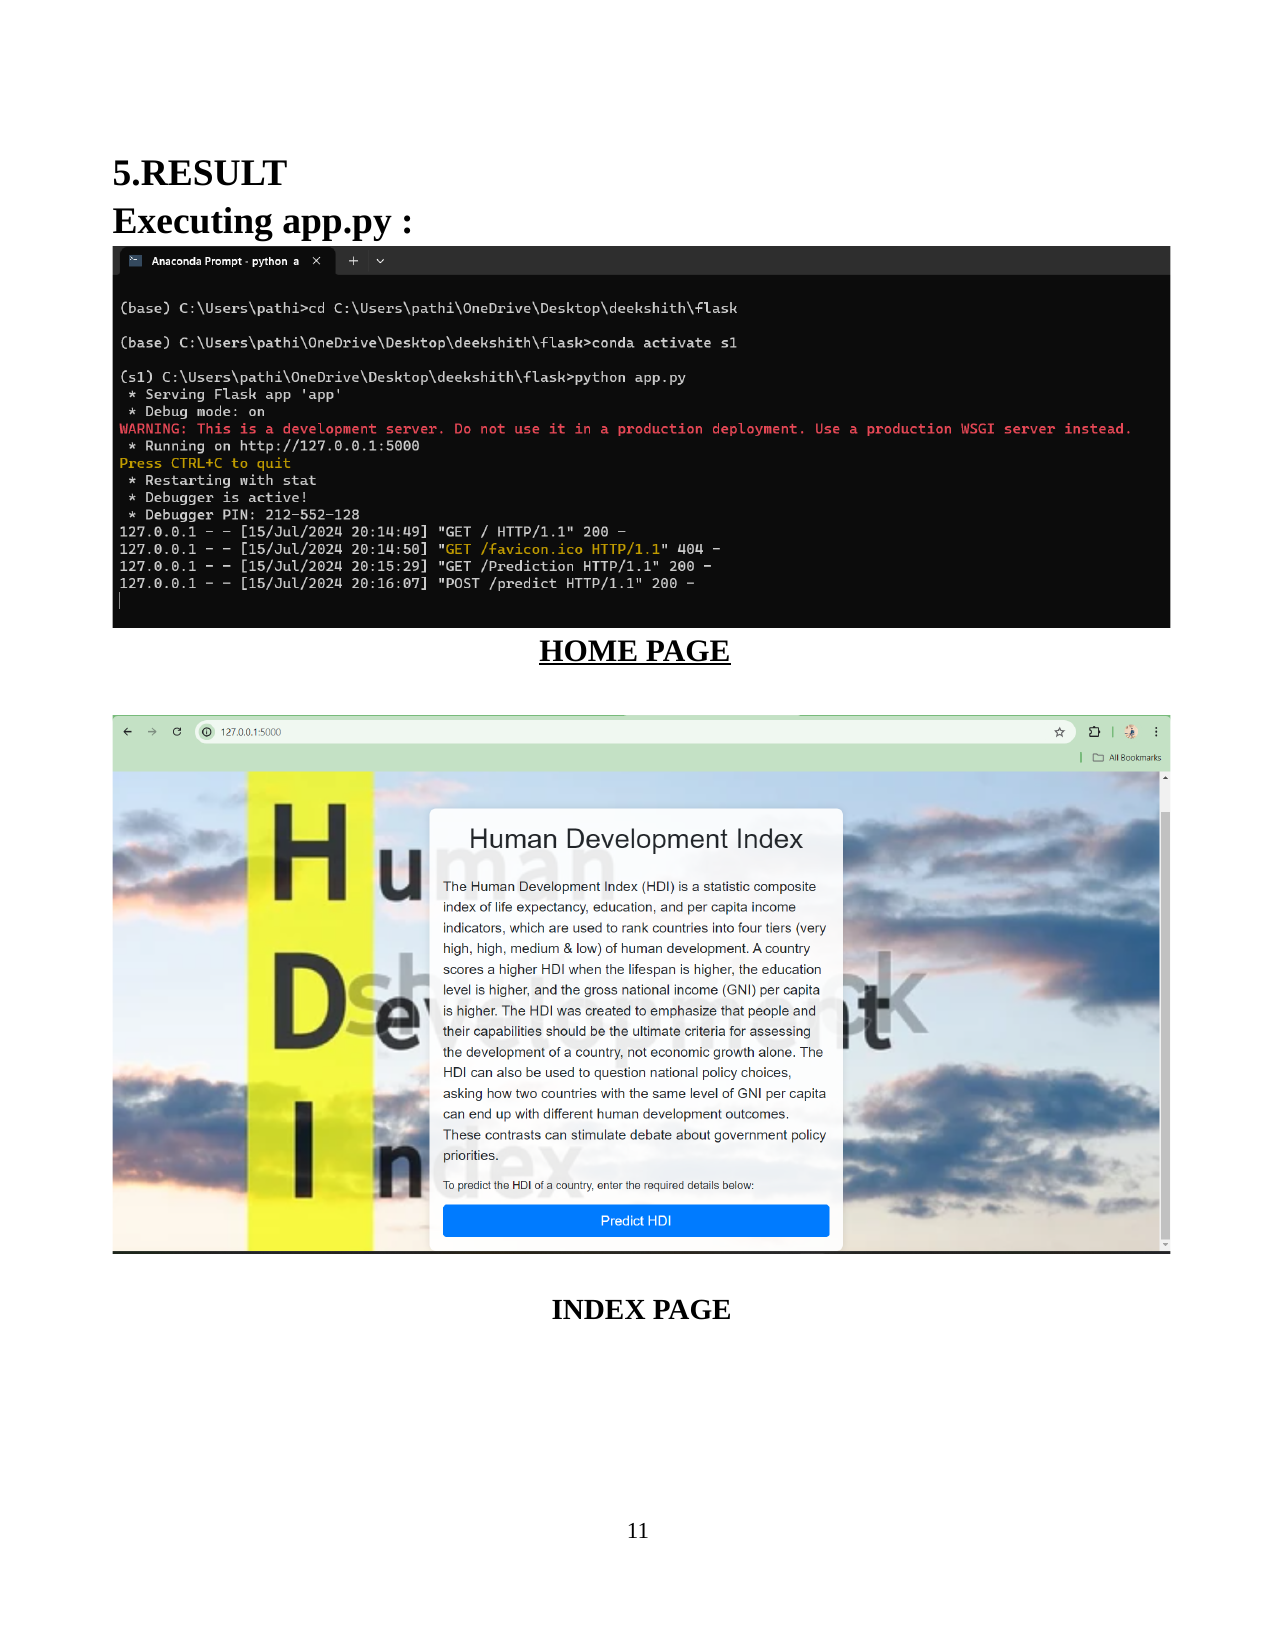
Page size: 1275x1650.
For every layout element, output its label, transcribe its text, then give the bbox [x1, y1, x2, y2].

picture [112, 715, 1171, 1254]
text HOME PAGE [112, 632, 1157, 668]
text INDEX PAGE [112, 1292, 1171, 1326]
text Executing app.py : [112, 198, 1166, 242]
picture [112, 246, 1171, 628]
text 5.RESULT [112, 150, 1166, 193]
